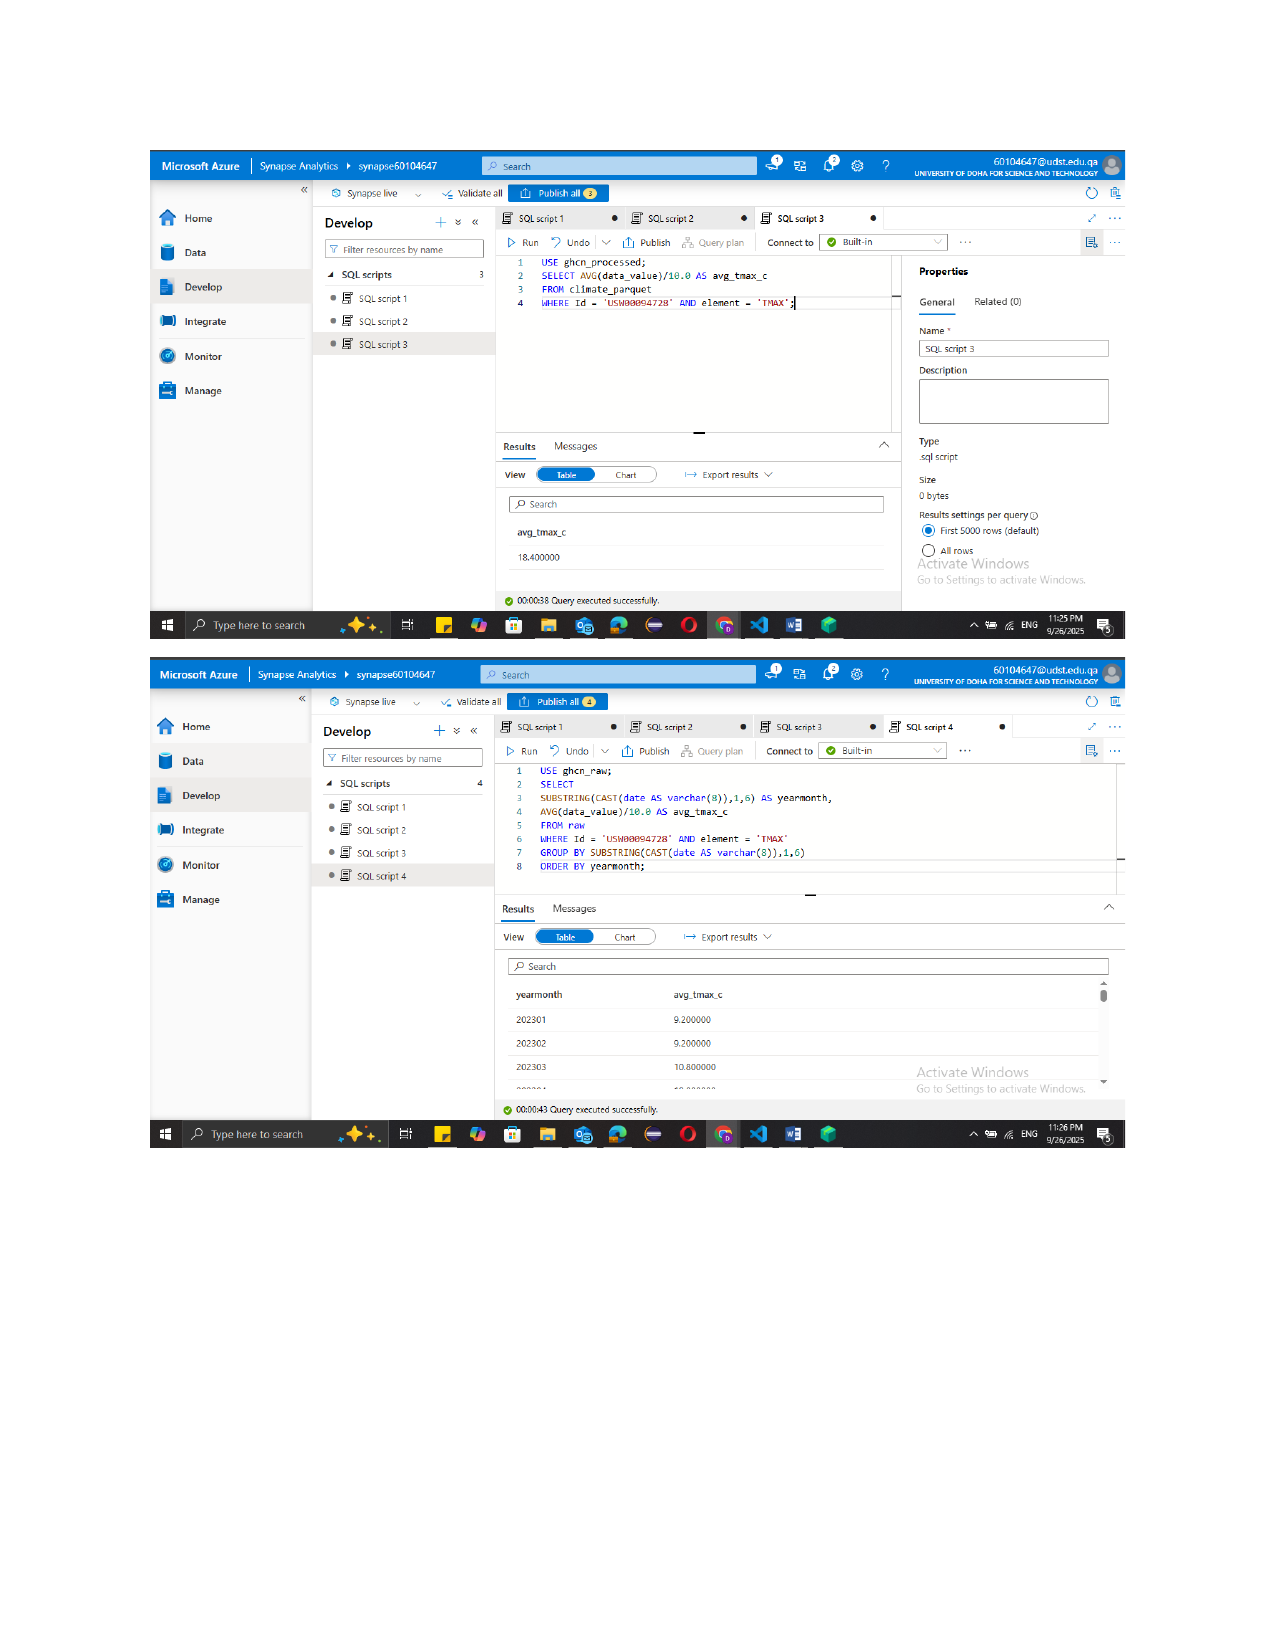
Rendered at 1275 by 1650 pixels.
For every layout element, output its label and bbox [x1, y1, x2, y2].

picture [150, 657, 1125, 1148]
picture [150, 150, 1125, 639]
